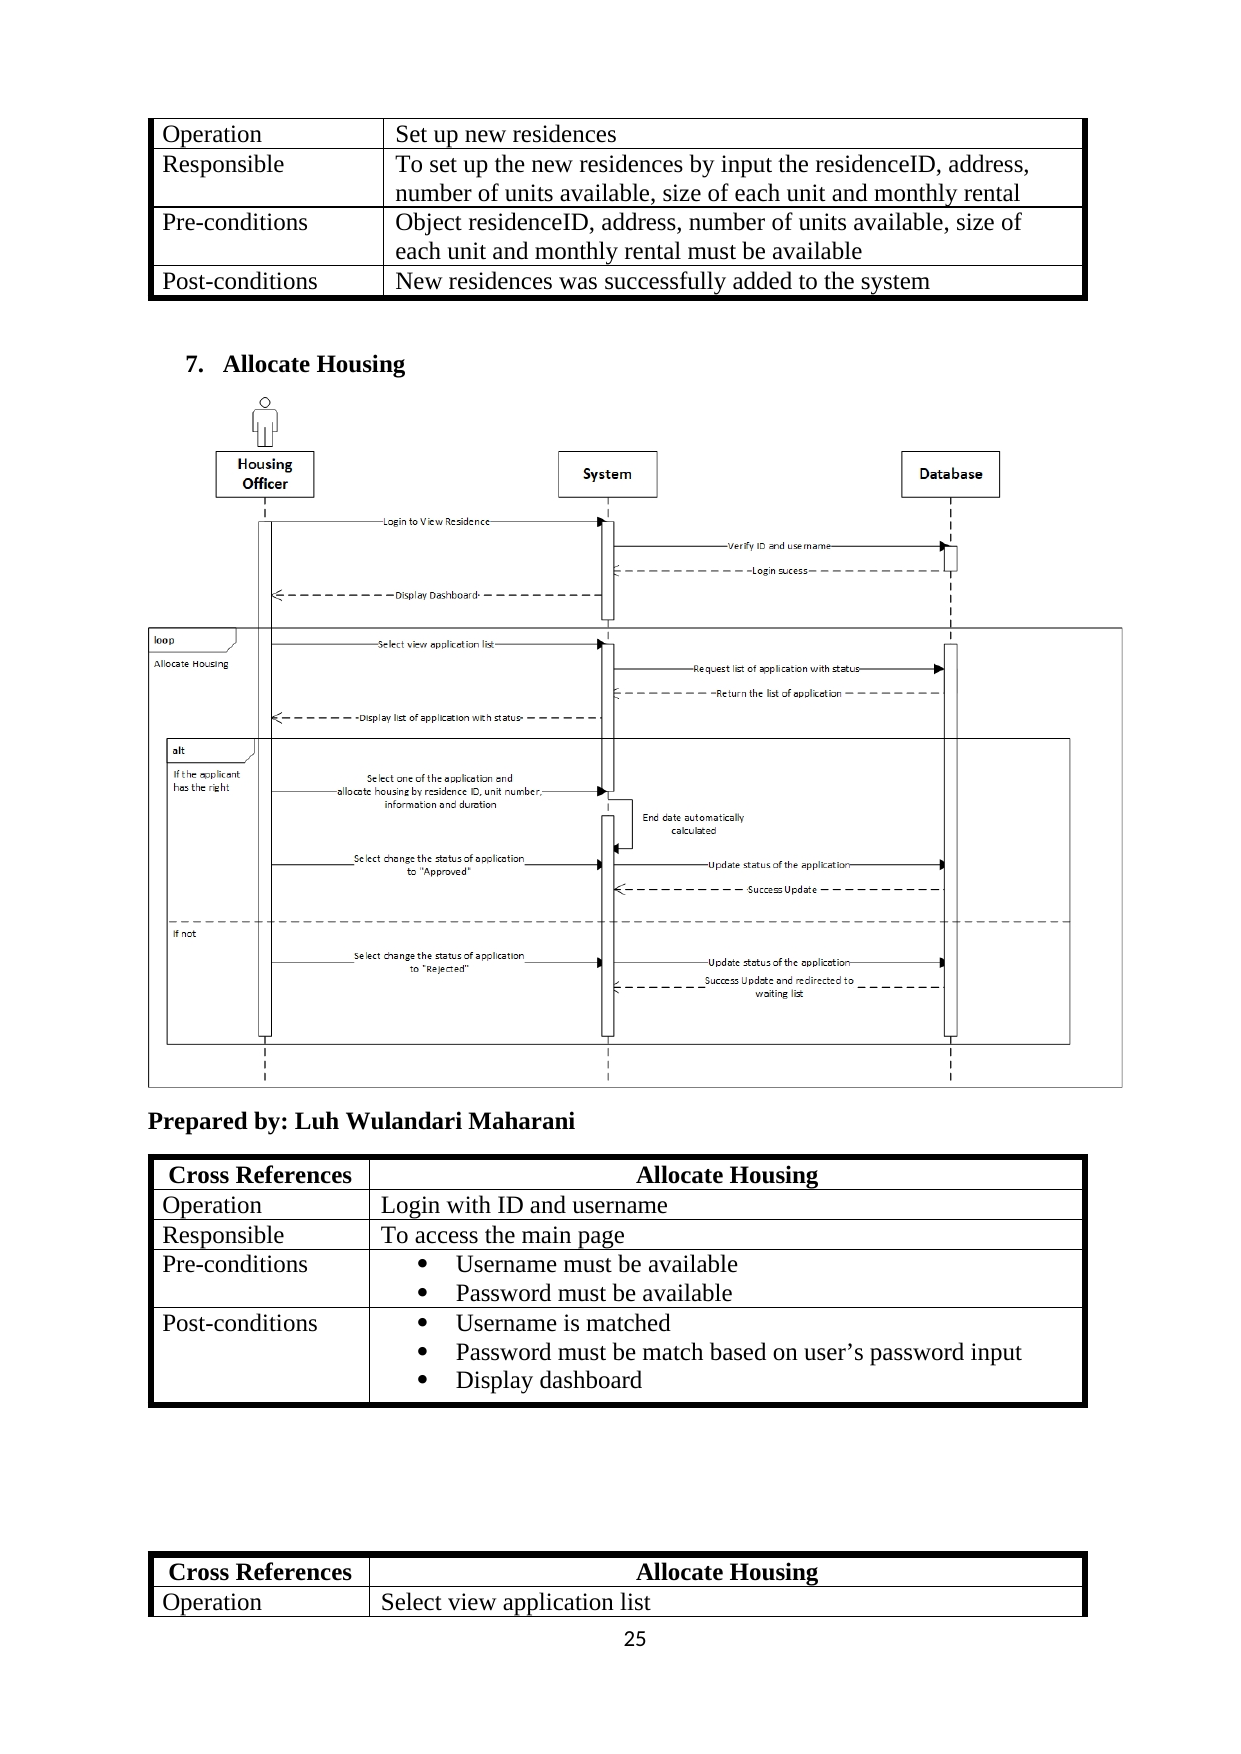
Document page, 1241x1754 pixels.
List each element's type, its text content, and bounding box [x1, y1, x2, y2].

table_cell Operation [154, 119, 383, 148]
list Allocate Housing [185, 349, 1122, 377]
table_cell Responsible [154, 149, 383, 206]
table_cell To access the main page [370, 1220, 1082, 1248]
table_header Cross References [154, 1558, 369, 1586]
table_cell Post-conditions [154, 1308, 369, 1402]
table_cell Pre-conditions [154, 1250, 369, 1307]
table_cell Select view application list [370, 1587, 1082, 1616]
picture [147, 396, 1123, 1088]
table_cell To set up the new residences by input the residenceID, address, number of units available, size of each unit and monthly rental [384, 149, 1082, 206]
table_header Cross References [154, 1160, 369, 1189]
table_cell Operation [154, 1190, 369, 1219]
table_cell Post-conditions [154, 266, 383, 295]
table_cell Login with ID and username [370, 1190, 1082, 1219]
text Prepared by: Luh Wulandari Maharani [148, 1106, 1122, 1135]
table_cell Username is matched Password must be match based on user’s password input Display dashboard [370, 1308, 1082, 1402]
table_cell New residences was successfully added to the system [384, 266, 1082, 295]
table_cell Username must be available Password must be available [370, 1250, 1082, 1307]
table_header Allocate Housing [370, 1160, 1082, 1189]
table_cell Pre-conditions [154, 208, 383, 265]
table_cell Operation [154, 1587, 369, 1616]
table_header Allocate Housing [370, 1558, 1082, 1586]
table_cell Object residenceID, address, number of units available, size of each unit and monthly rental must be available [384, 208, 1082, 265]
table_cell Responsible [154, 1220, 369, 1248]
table_cell Set up new residences [384, 119, 1082, 148]
